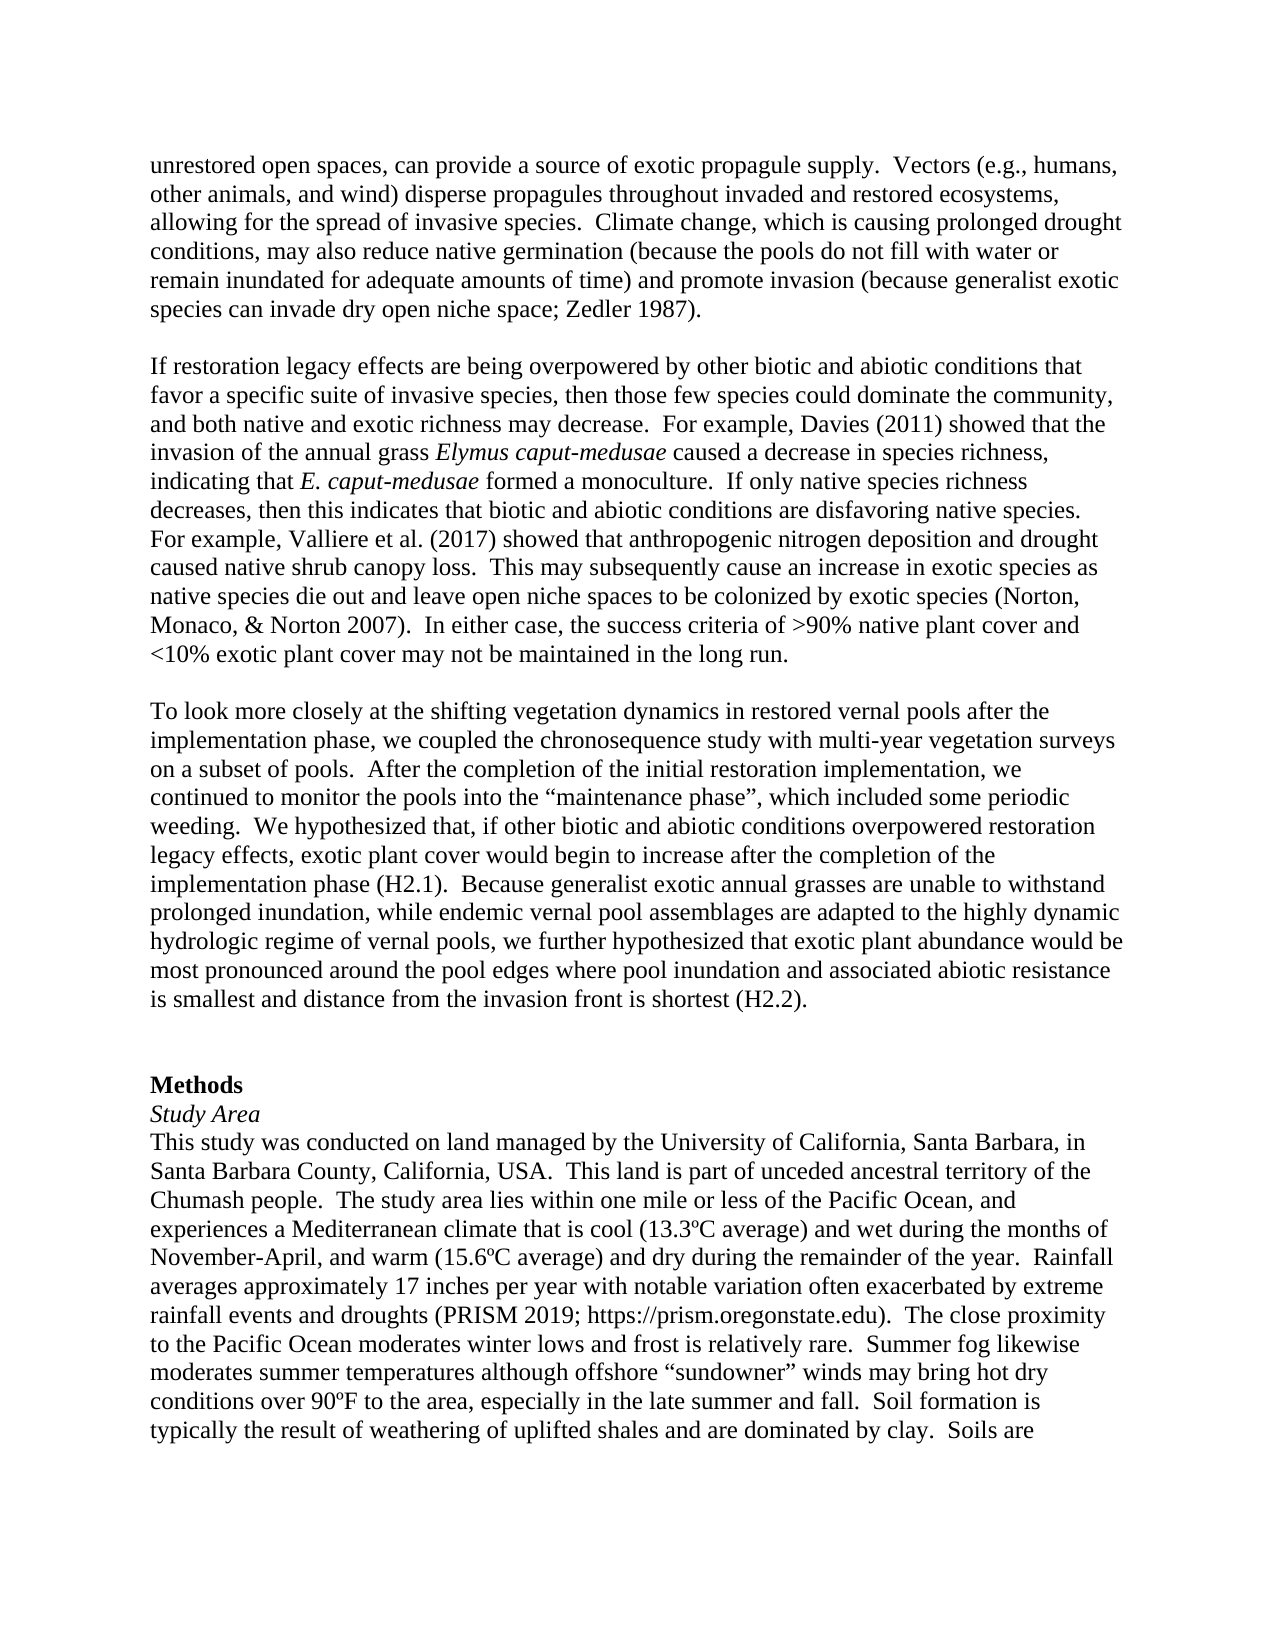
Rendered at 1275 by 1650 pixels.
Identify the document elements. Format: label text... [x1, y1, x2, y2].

text If restoration legacy effects are being overpowered by other biotic and abiotic conditions that favor a specific suite of invasive species, then those few species could dominate the community, and both native and exotic richness may decrease. For example, Davies (2011) showed that the invasion of the annual grass Elymus caput-medusae caused a decrease in species richness, indicating that E. caput-medusae formed a monoculture. If only native species richness decreases, then this indicates that biotic and abiotic conditions are disfavoring native species. For example, Valliere et al. (2017) showed that anthropogenic nitrogen deposition and drought caused native shrub canopy loss. This may subsequently cause an increase in exotic species as native species die out and leave open niche spaces to be colonized by exotic species (Norton, Monaco, & Norton 2007). In either case, the success criteria of >90% native plant cover and <10% exotic plant cover may not be maintained in the long run. [150, 351, 1125, 667]
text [150, 1127, 1125, 1444]
text Study Area [150, 1099, 1125, 1127]
text Methods [150, 1070, 1125, 1099]
text To look more closely at the shifting vegetation dynamics in restored vernal pools after the implementation phase, we coupled the chronosequence study with multi-year vegetation surveys on a subset of pools. After the completion of the initial restoration implementation, we continued to monitor the pools into the “maintenance phase”, which included some periodic weeding. We hypothesized that, if other biotic and abiotic conditions overpowered restoration legacy effects, exotic plant cover would begin to increase after the completion of the implementation phase (H2.1). Because generalist exotic annual grasses are unable to withstand prolonged inundation, while endemic vernal pool assemblages are adapted to the highly dynamic hydrologic regime of vernal pools, we further hypothesized that exotic plant abundance would be most pronounced around the pool edges where pool inundation and associated abiotic resistance is smallest and distance from the invasion front is shortest (H2.2). [150, 667, 1125, 1012]
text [150, 150, 1125, 322]
